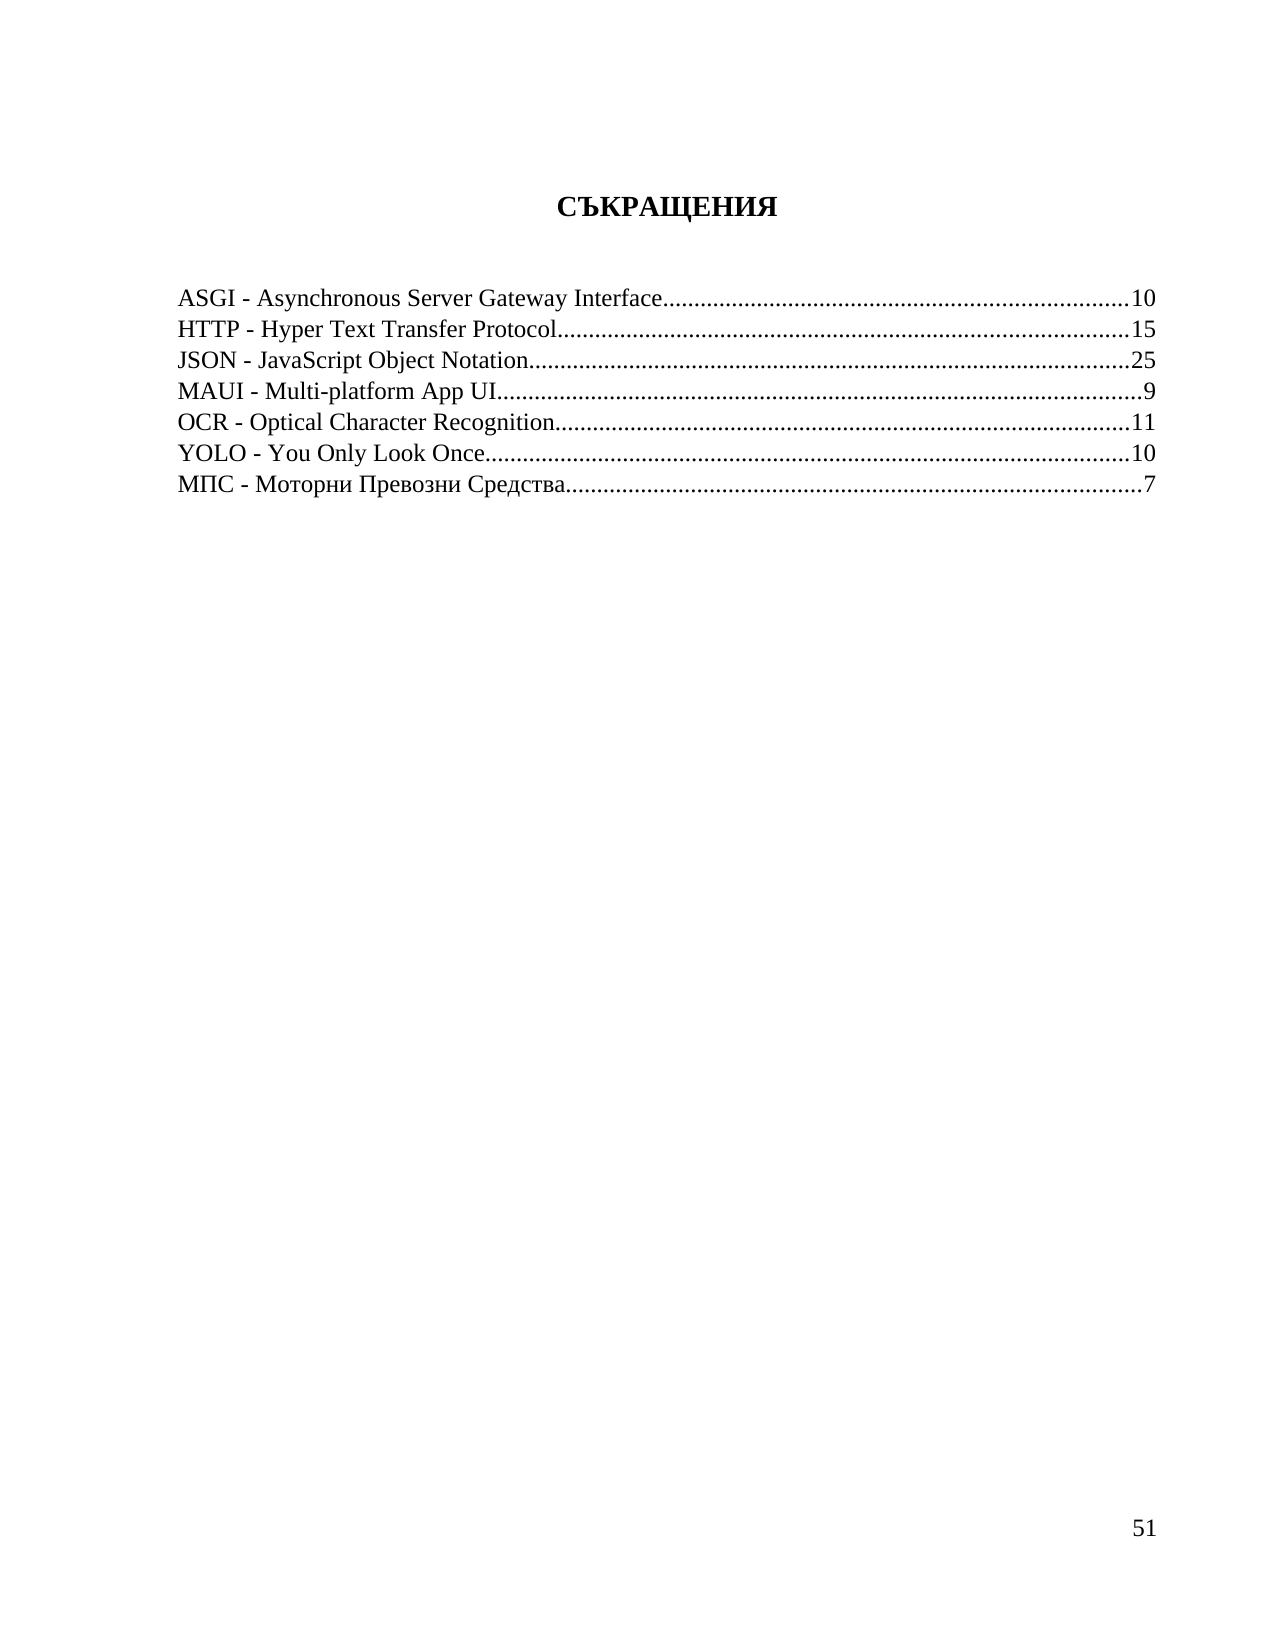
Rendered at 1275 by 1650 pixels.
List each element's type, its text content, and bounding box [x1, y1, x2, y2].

text YOLO - You Only Look Once 10 [177, 438, 1157, 467]
text JSON - JavaScript Object Notation 25 [177, 345, 1157, 374]
subtitle Съкращения [177, 189, 1157, 223]
text HTTP - Hyper Text Transfer Protocol 15 [177, 314, 1157, 343]
text ASGI - Asynchronous Server Gateway Interface 10 [177, 283, 1157, 312]
text МПС - Моторни Превозни Средства 7 [177, 469, 1157, 498]
text OCR - Optical Character Recognition 11 [177, 407, 1157, 436]
text MAUI - Multi-platform App UI 9 [177, 376, 1157, 405]
